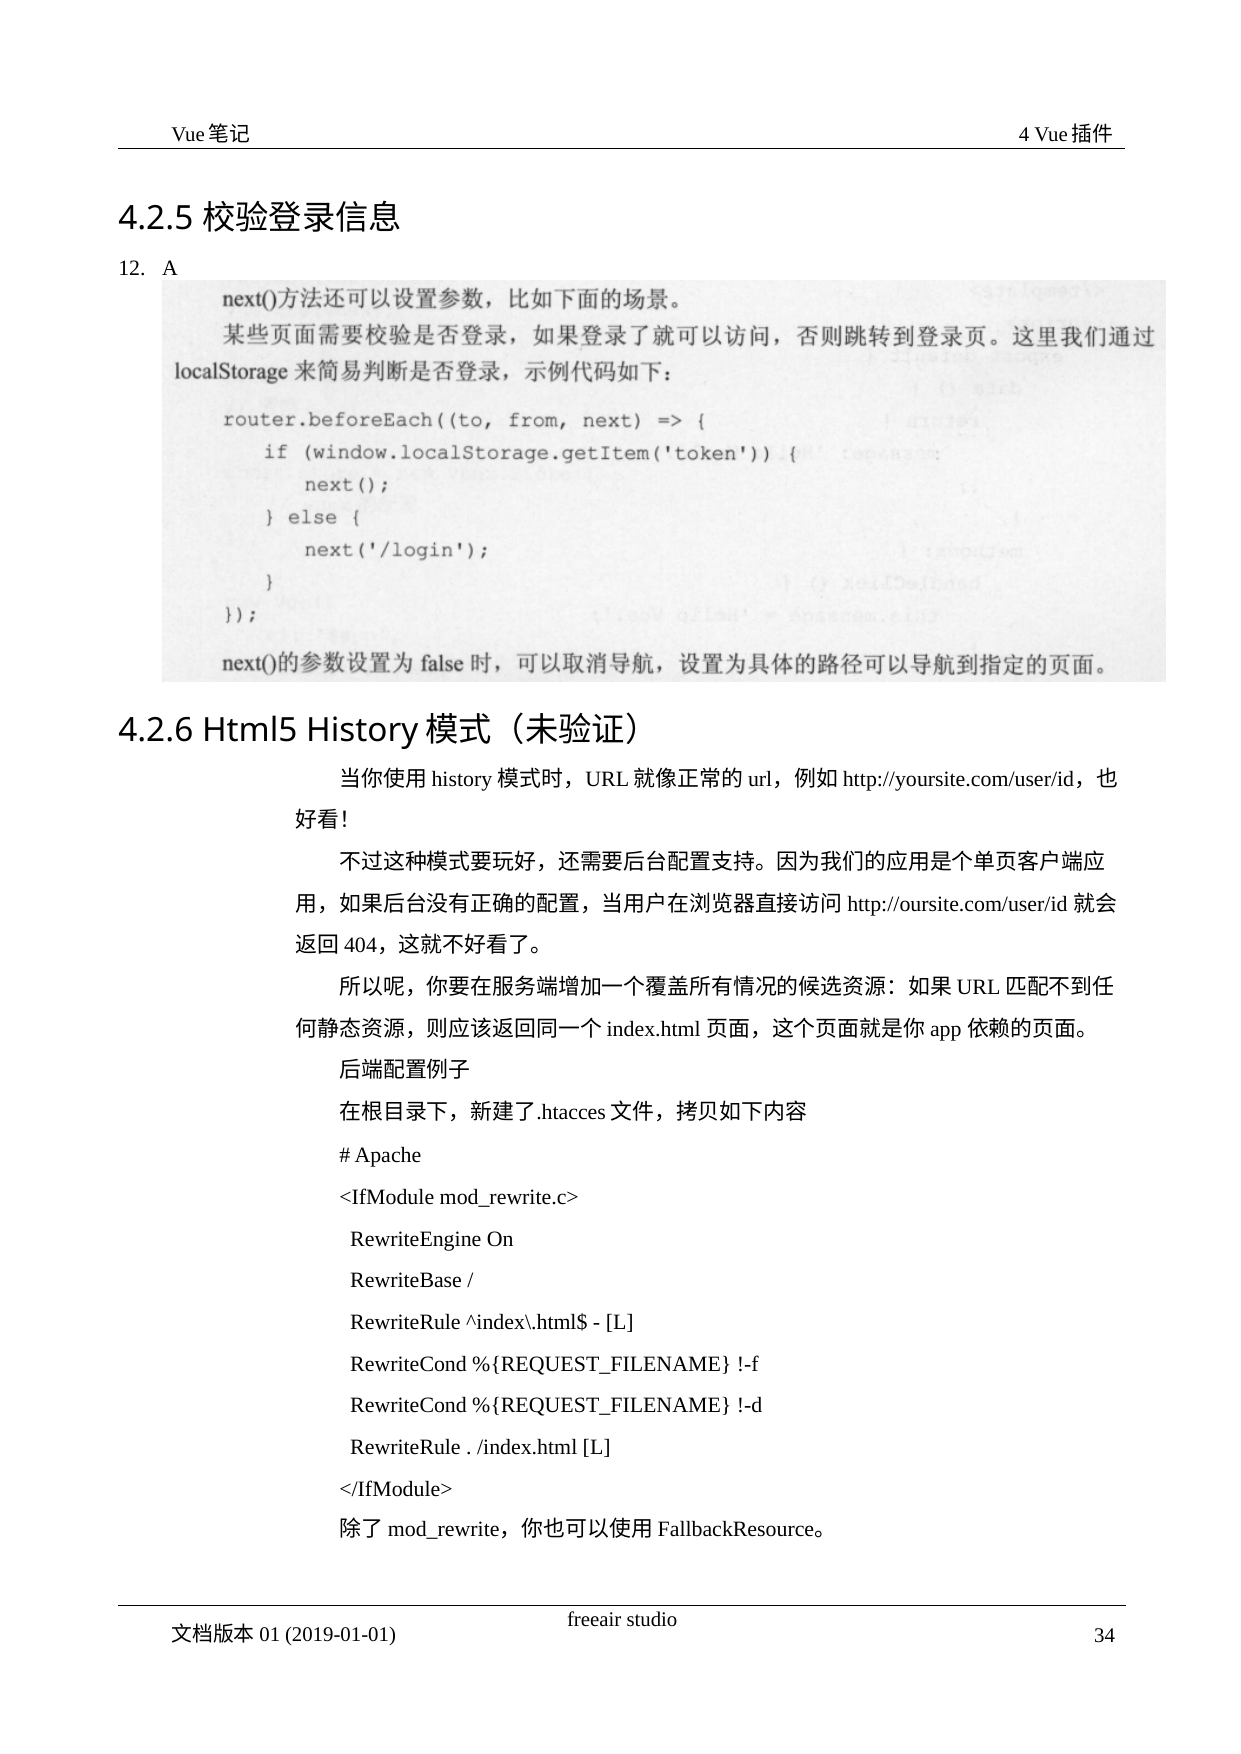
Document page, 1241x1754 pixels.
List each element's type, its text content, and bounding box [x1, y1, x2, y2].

text 除了 mod_rewrite，你也可以使用 FallbackResource。 [295, 1501, 1122, 1542]
list A [118, 239, 1122, 281]
subtitle 校验登录信息 [118, 190, 1122, 239]
text 在根目录下，新建了.htacces文件，拷贝如下内容 [295, 1084, 1122, 1126]
text <IfModule mod_rewrite.c> [295, 1167, 1122, 1209]
text RewriteCond %{REQUEST_FILENAME} !-d [295, 1376, 1122, 1417]
text RewriteRule ^index\.html$ - [L] [295, 1292, 1122, 1334]
text RewriteEngine On [295, 1209, 1122, 1251]
text # Apache [295, 1126, 1122, 1167]
subtitle Html5 History模式（未验证） [118, 702, 1122, 751]
picture [161, 280, 1166, 682]
text RewriteBase / [295, 1251, 1122, 1292]
text 不过这种模式要玩好，还需要后台配置支持。因为我们的应用是个单页客户端应用，如果后台没有正确的配置，当用户在浏览器直接访问 http://oursite.com/user/id 就会返回 404，这就不好看了。 [295, 834, 1122, 959]
text </IfModule> [295, 1459, 1122, 1501]
text 当你使用 history 模式时，URL 就像正常的 url，例如 http://yoursite.com/user/id，也好看！ [295, 751, 1122, 834]
text 后端配置例子 [295, 1042, 1122, 1084]
text 所以呢，你要在服务端增加一个覆盖所有情况的候选资源：如果 URL 匹配不到任何静态资源，则应该返回同一个 index.html 页面，这个页面就是你 app 依赖的页面。 [295, 959, 1122, 1042]
text RewriteCond %{REQUEST_FILENAME} !-f [295, 1334, 1122, 1376]
text RewriteRule . /index.html [L] [295, 1417, 1122, 1459]
